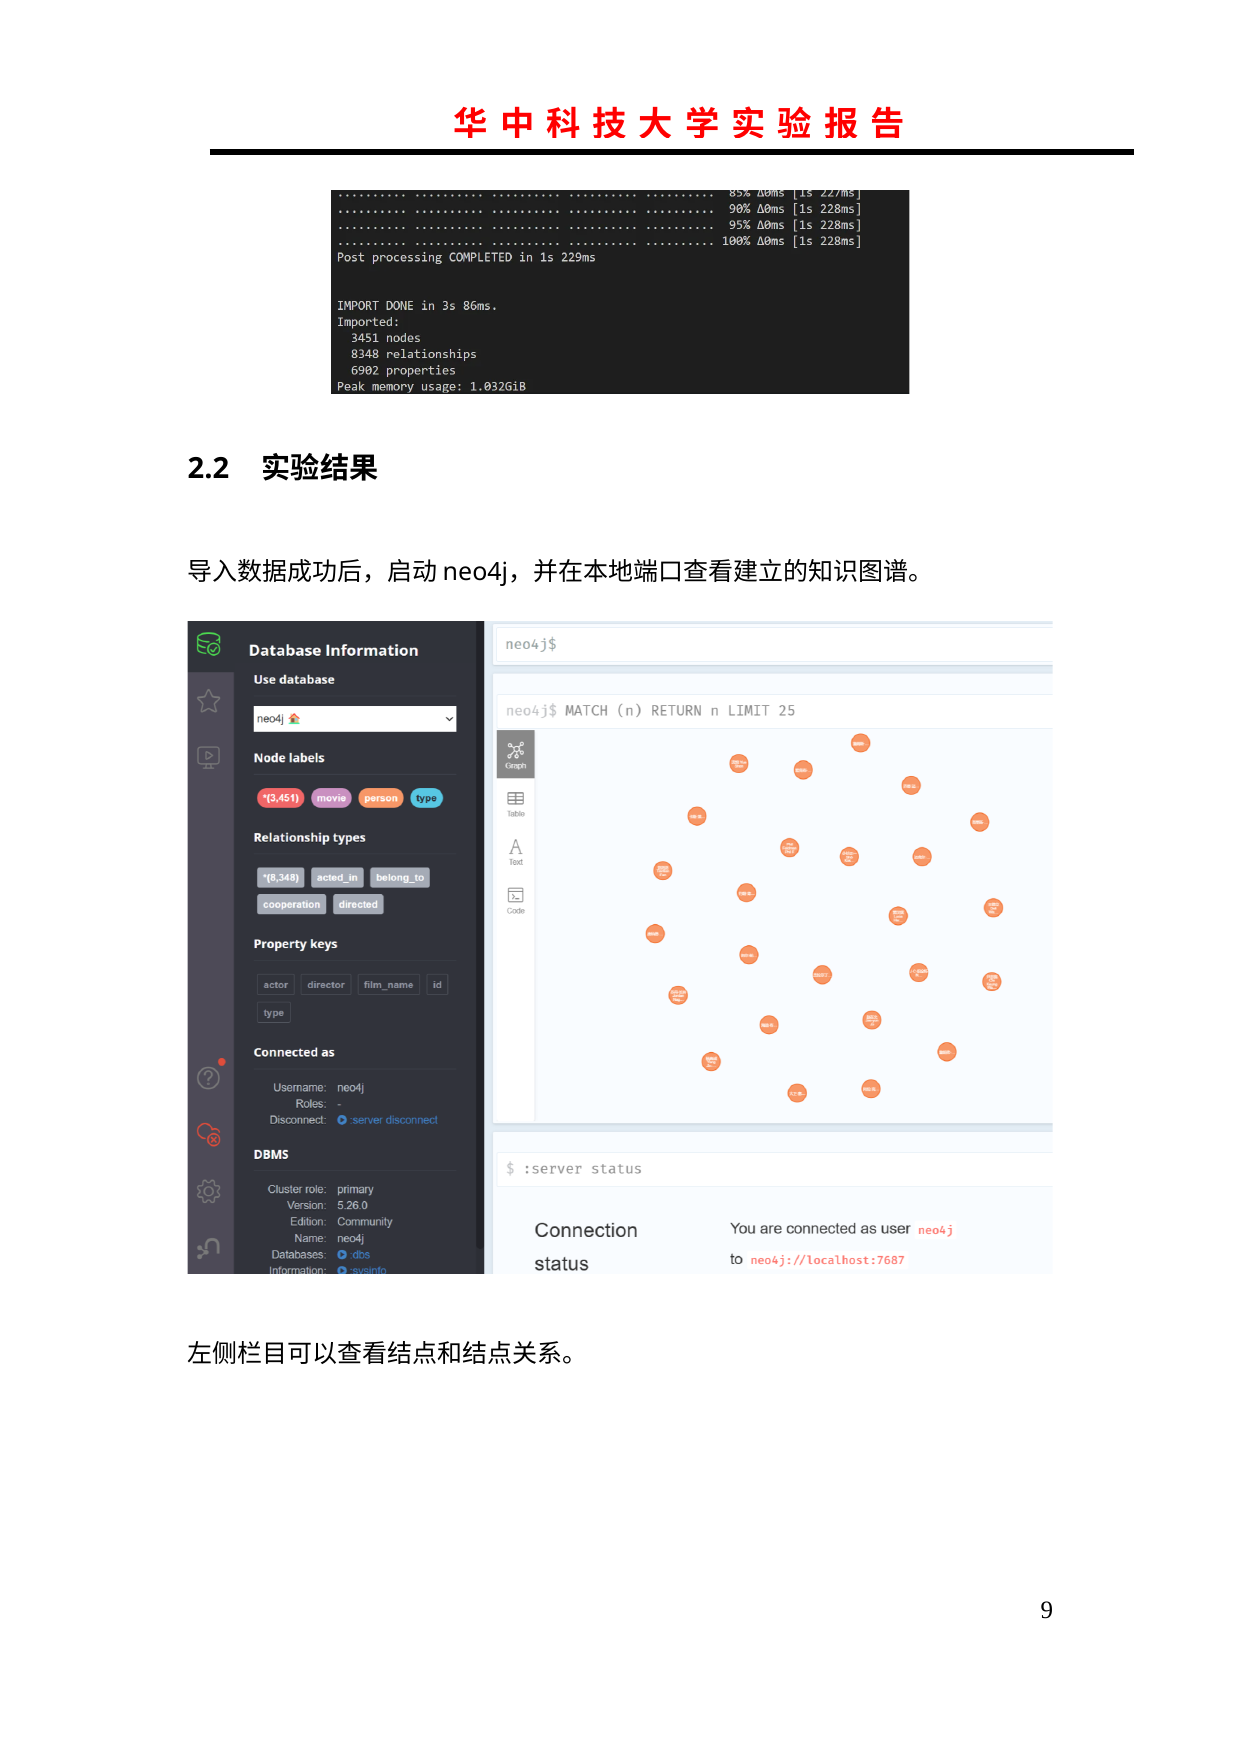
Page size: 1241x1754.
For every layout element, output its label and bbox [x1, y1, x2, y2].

picture [331, 190, 910, 394]
picture [187, 621, 1053, 1274]
